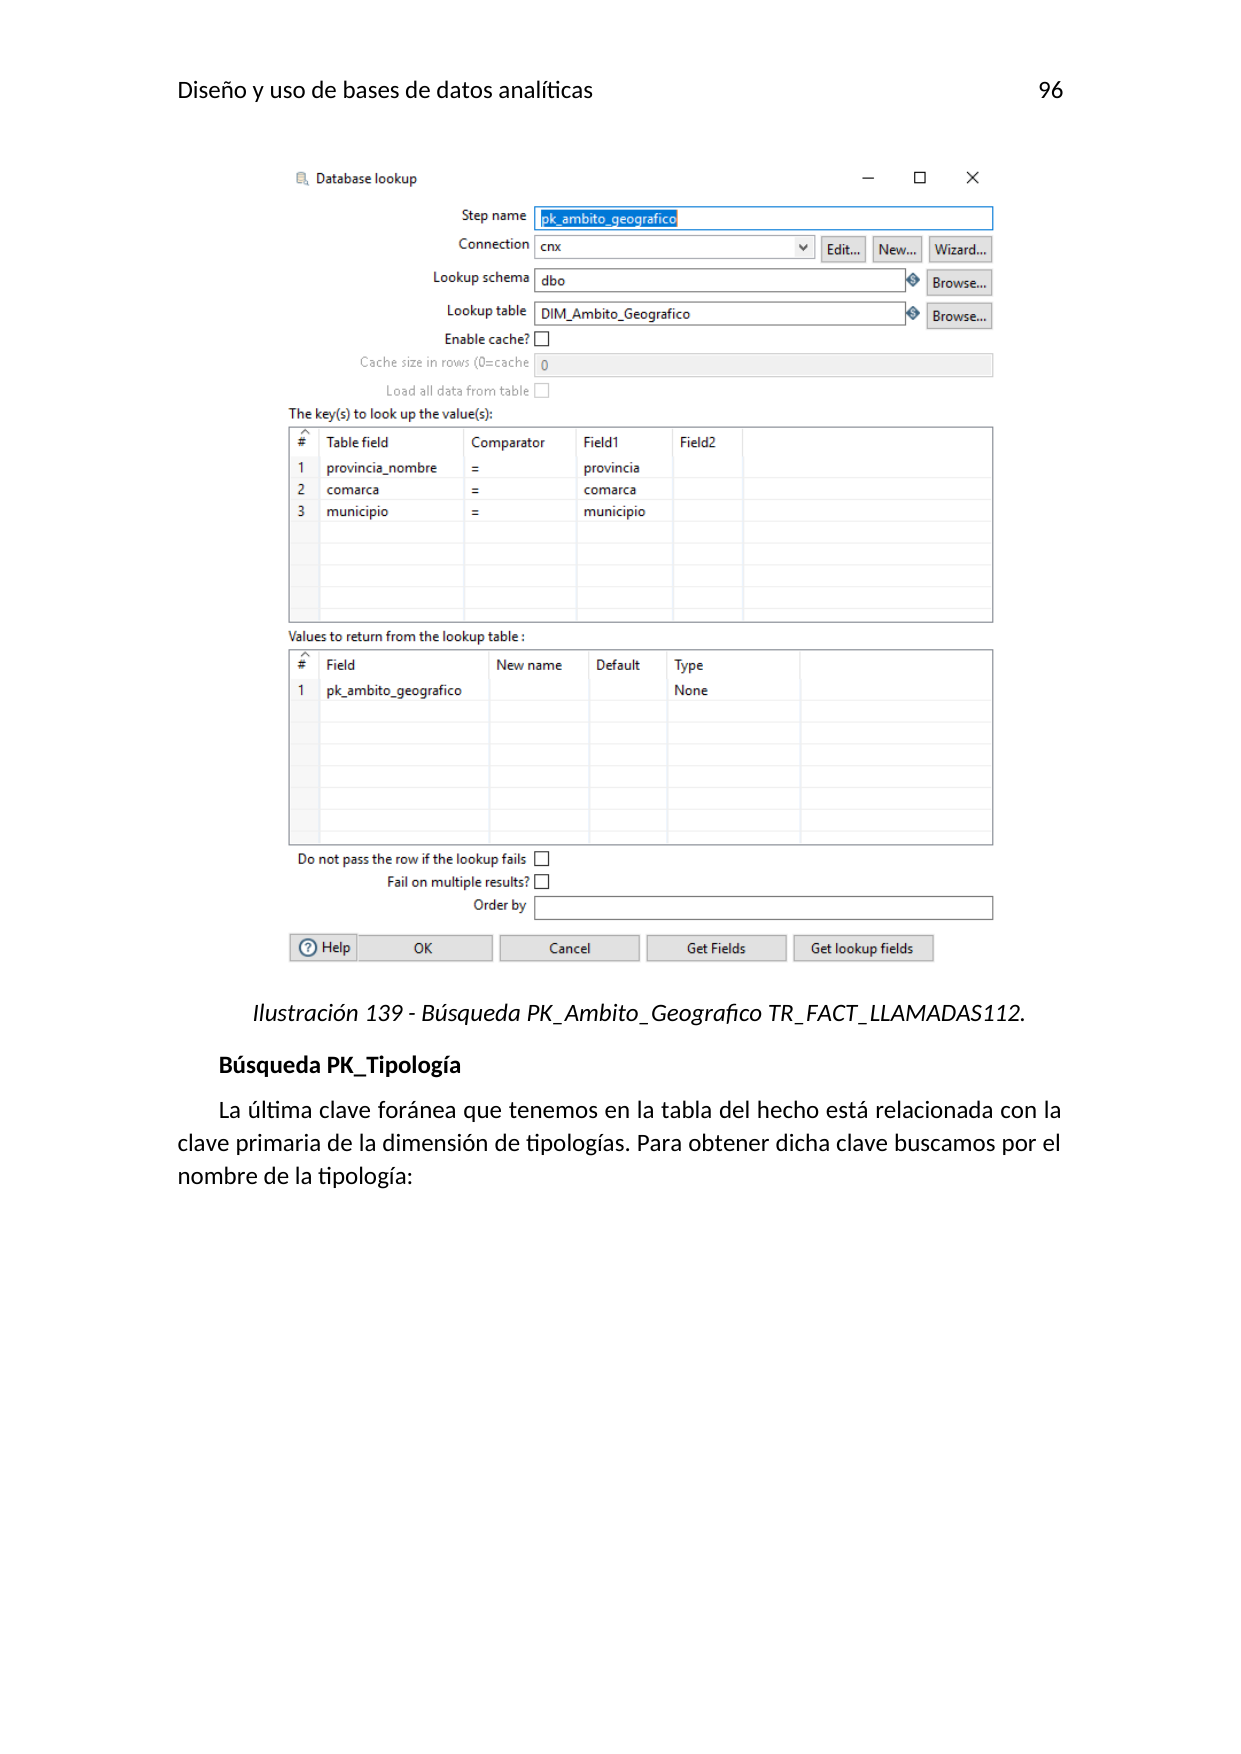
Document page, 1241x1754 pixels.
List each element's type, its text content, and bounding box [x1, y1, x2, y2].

subtitle Búsqueda PK_Tipología [177, 1049, 1063, 1079]
picture [284, 165, 998, 966]
text La última clave foránea que tenemos en la tabla del hecho está relacionada con la clave primaria de la dimensión de tipologías. Para obtener dicha clave buscamos por el nombre de la tipología: [177, 1094, 1063, 1191]
